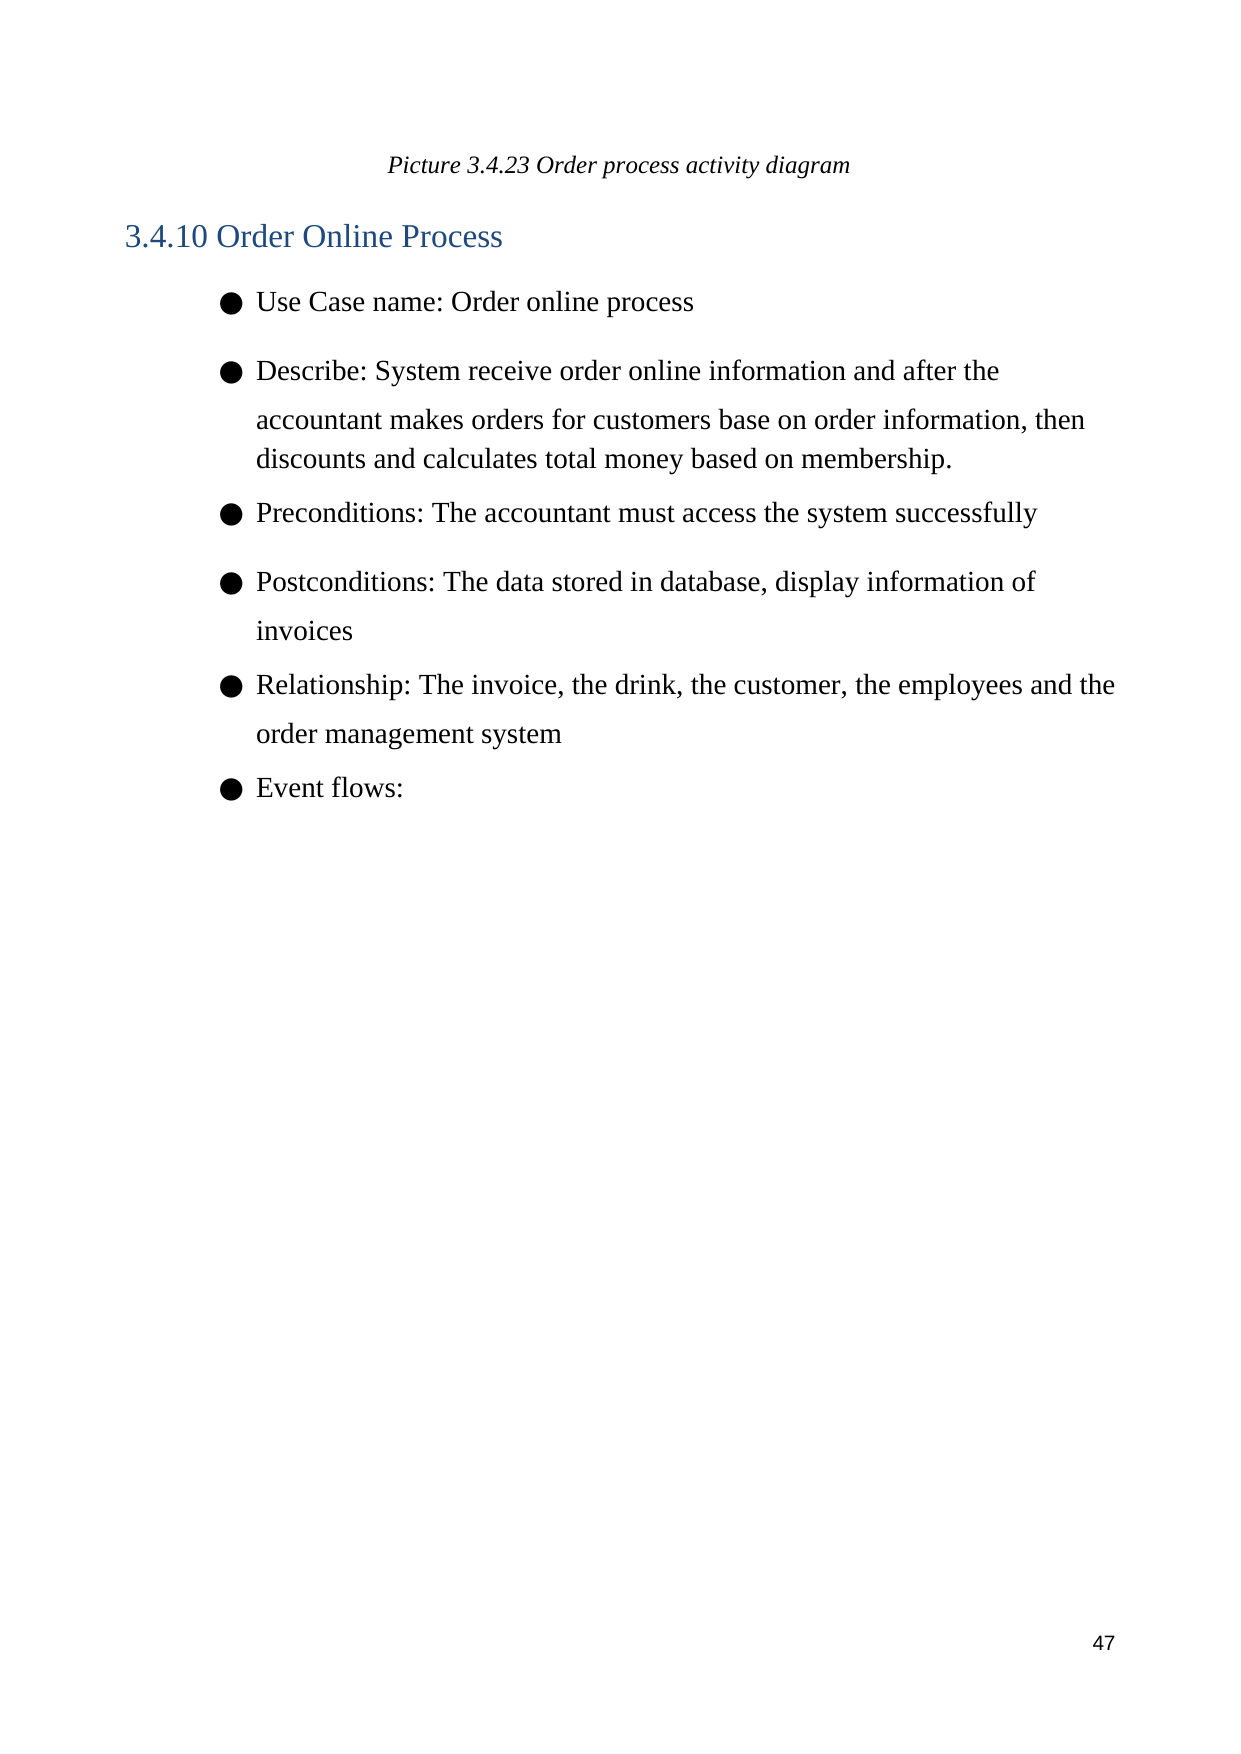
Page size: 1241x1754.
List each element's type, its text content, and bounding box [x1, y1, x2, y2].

list Use Case name: Order online process [218, 269, 1115, 328]
list Event flows: [218, 755, 1115, 814]
list Relationship: The invoice, the drink, the customer, the employees and the order management system [218, 651, 1115, 750]
subtitle 3.4.10 Order Online Process [124, 216, 1115, 255]
list Postconditions: The data stored in database, display information of invoices [218, 548, 1115, 646]
subtitle Picture 3.4.23 Order process activity diagram [124, 150, 1115, 179]
list Describe: System receive order online information and after the accountant makes orders for customers base on order information, then discounts and calculates total money based on membership. [218, 337, 1115, 474]
list Preconditions: The accountant must access the system successfully [218, 479, 1115, 539]
